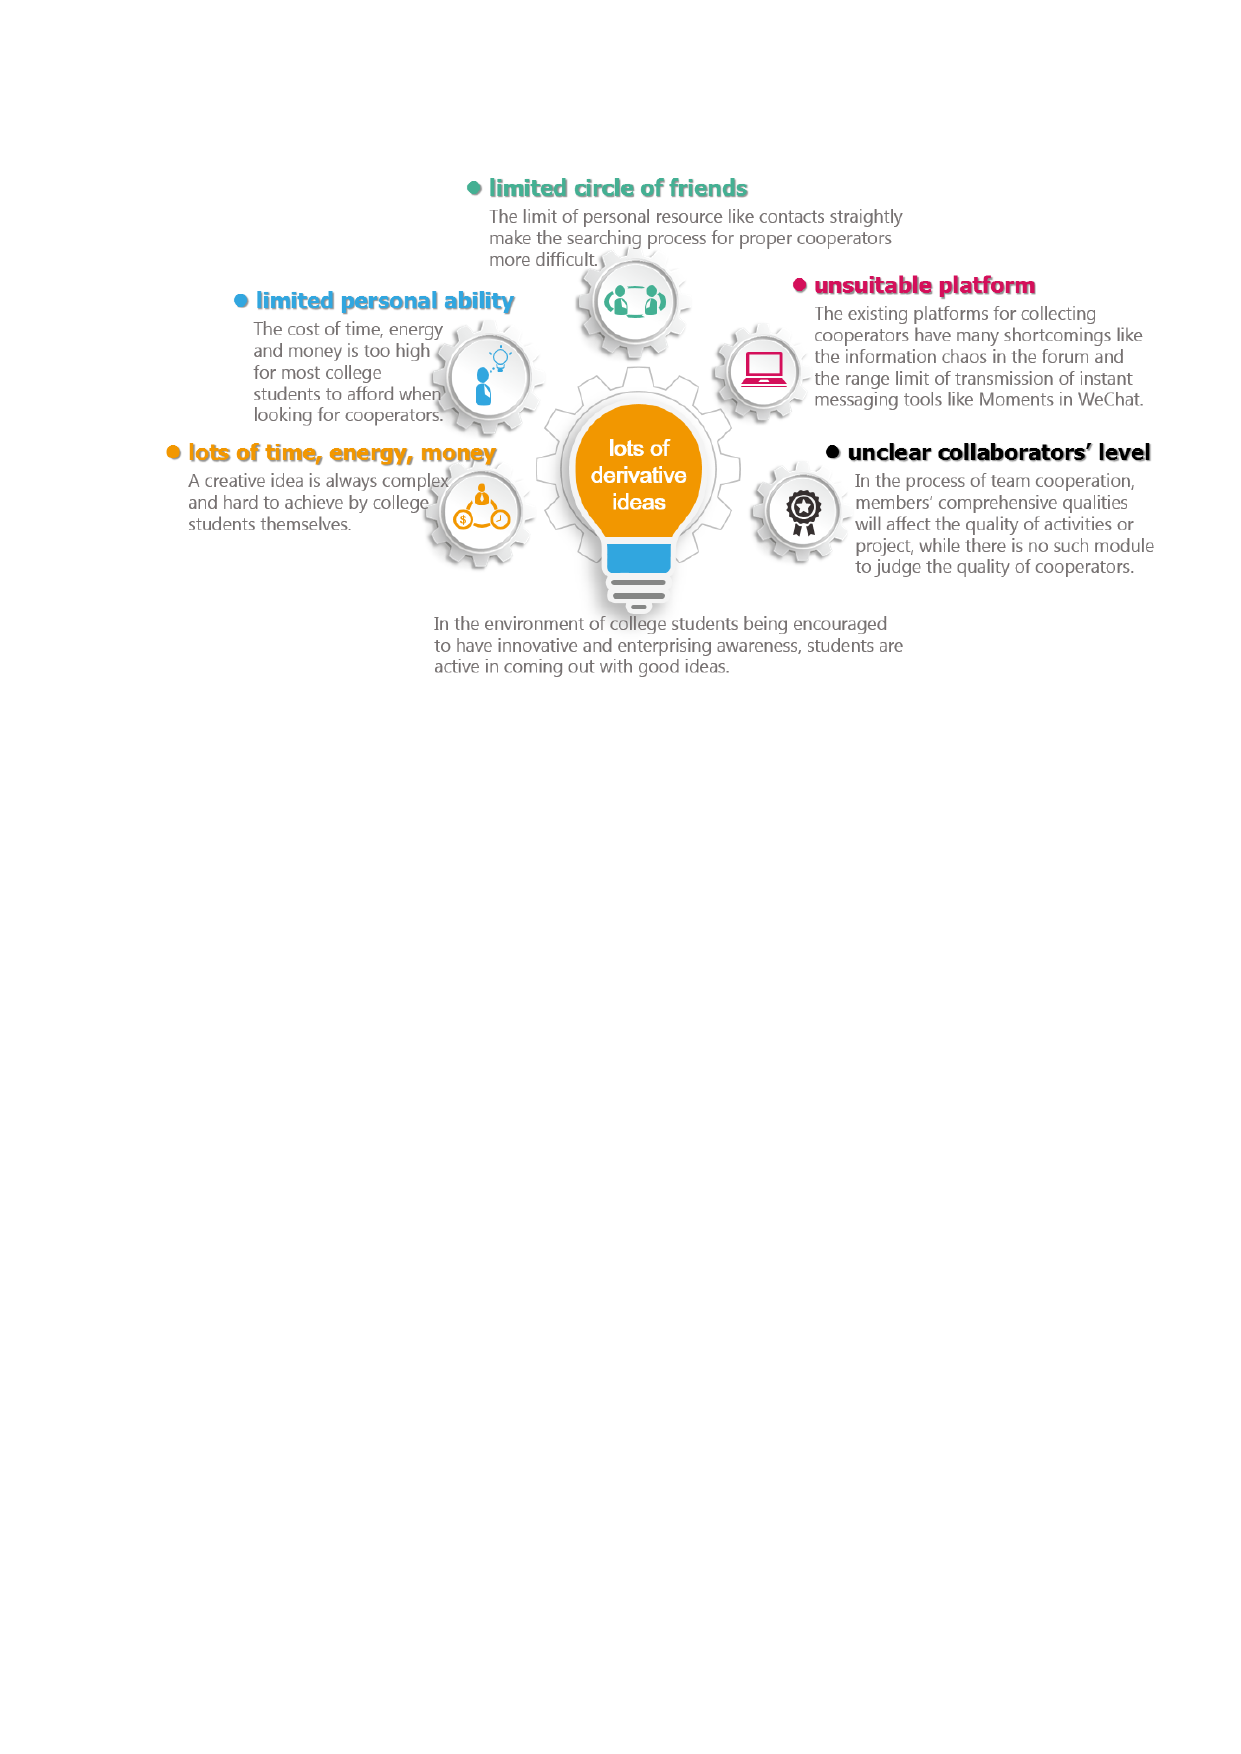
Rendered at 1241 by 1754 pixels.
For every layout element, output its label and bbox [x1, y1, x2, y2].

picture [147, 145, 1185, 699]
